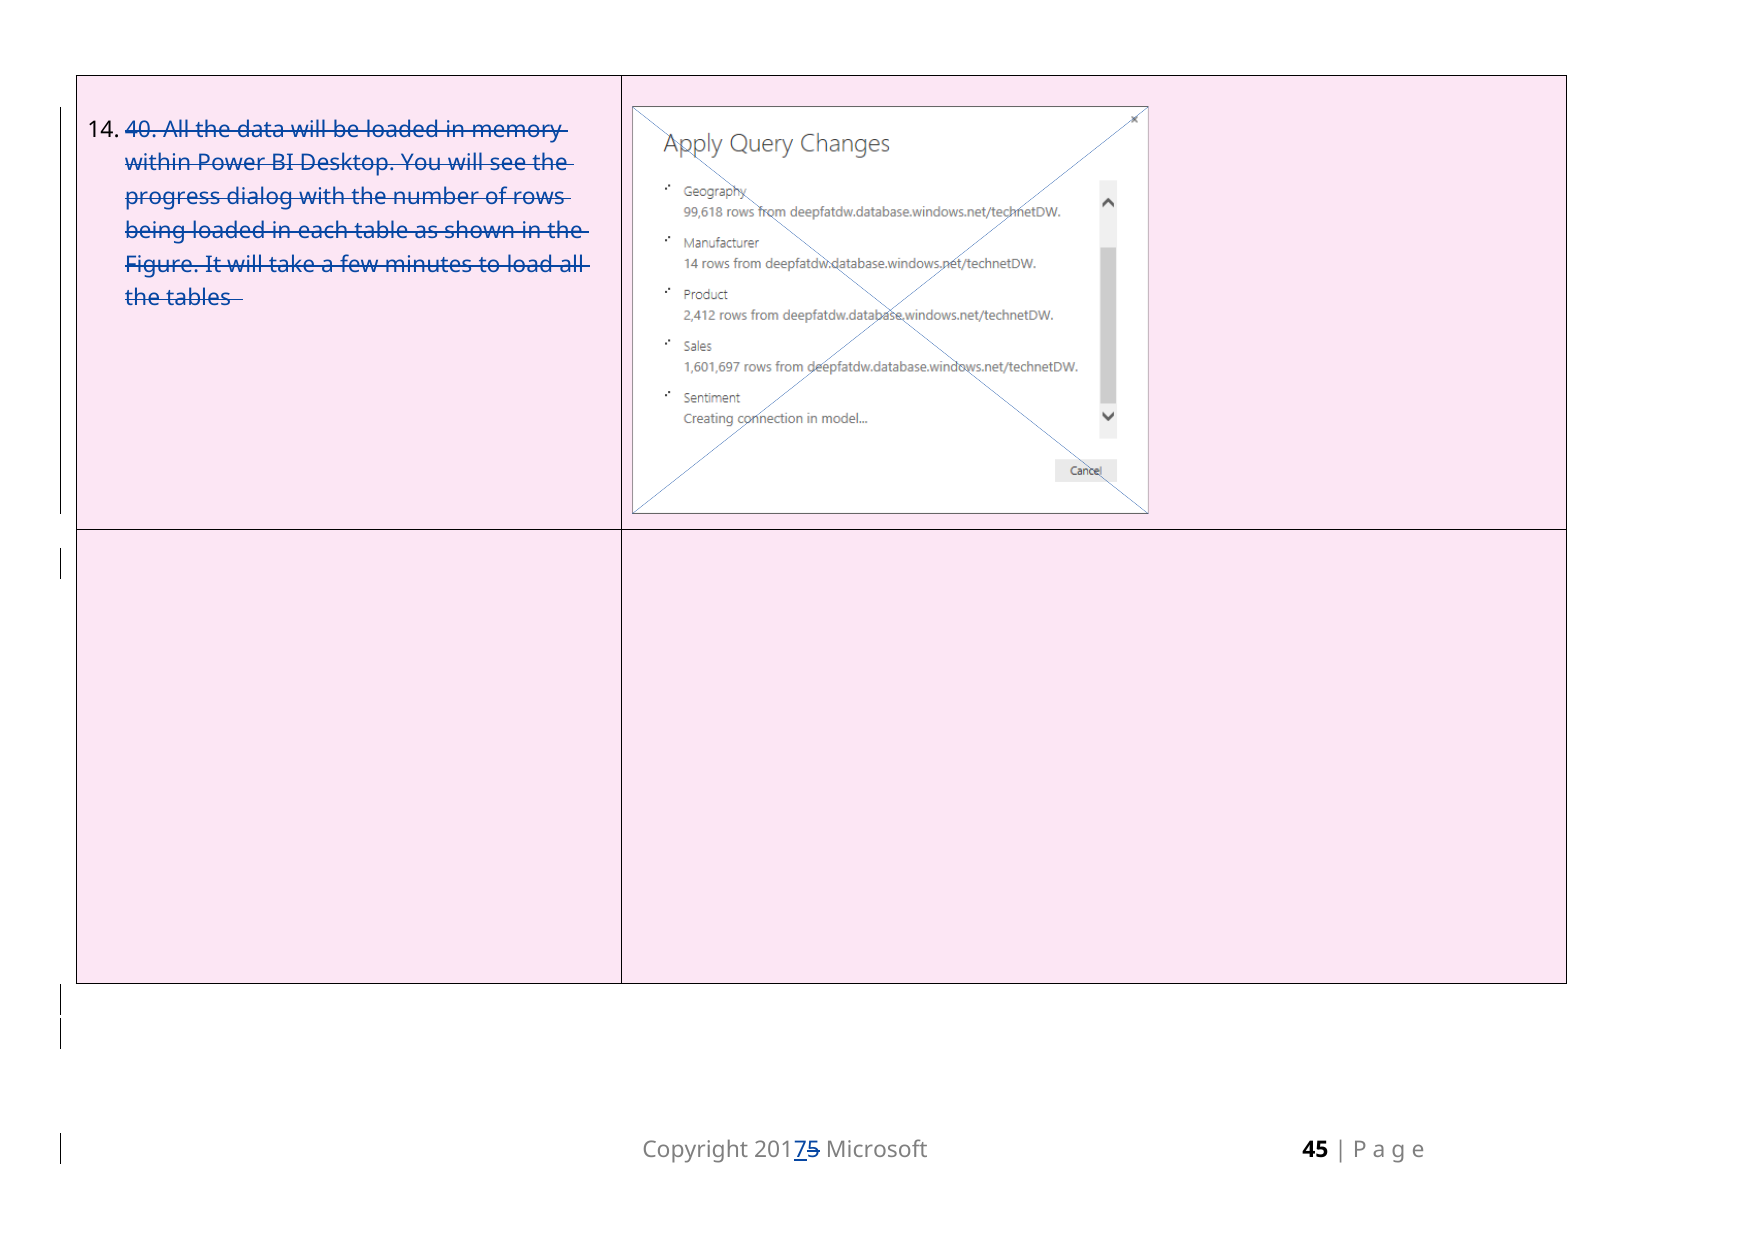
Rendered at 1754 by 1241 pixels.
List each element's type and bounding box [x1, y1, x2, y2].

picture [634, 311, 1147, 514]
picture [633, 106, 1147, 309]
picture [892, 108, 1149, 513]
picture [632, 108, 889, 512]
